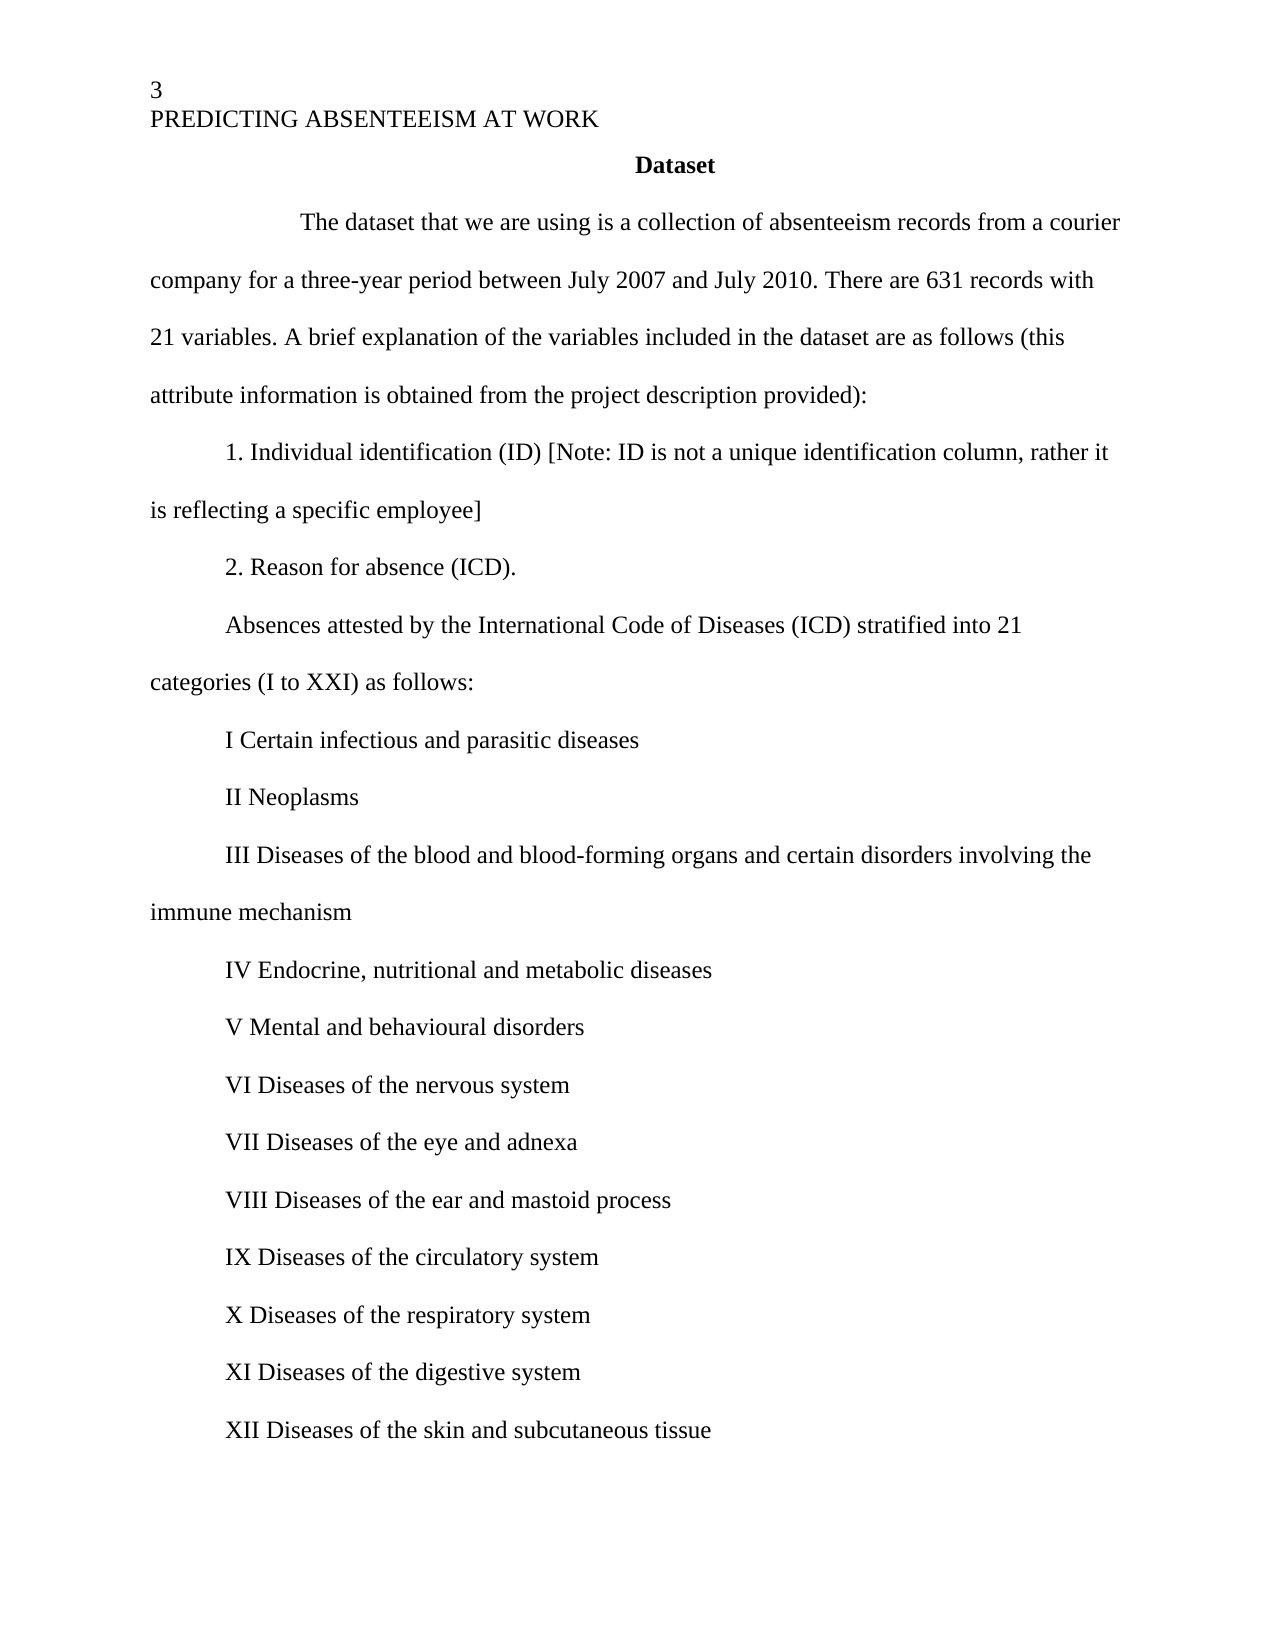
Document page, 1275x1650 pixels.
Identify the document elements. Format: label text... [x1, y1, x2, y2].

text 1. Individual identification (ID) [Note: ID is not a unique identification column, rather it is reflecting a specific employee] [150, 437, 1125, 524]
text IX Diseases of the circulatory system [150, 1242, 1125, 1271]
text II Neoplasms [150, 782, 1125, 811]
text I Certain infectious and parasitic diseases [150, 725, 1125, 754]
text X Diseases of the respiratory system [150, 1300, 1125, 1329]
text V Mental and behavioural disorders [150, 1012, 1125, 1041]
text VII Diseases of the eye and adnexa [150, 1127, 1125, 1156]
text Absences attested by the International Code of Diseases (ICD) stratified into 21 categories (I to XXI) as follows: [150, 610, 1125, 696]
text Dataset [150, 150, 1125, 179]
text The dataset that we are using is a collection of absenteeism records from a courier company for a three-year period between July 2007 and July 2010. There are 631 records with 21 variables. A brief explanation of the variables included in the dataset are as follows (this attribute information is obtained from the project description provided): [150, 207, 1125, 409]
text III Diseases of the blood and blood-forming organs and certain disorders involving the immune mechanism [150, 840, 1125, 926]
text XII Diseases of the skin and subcutaneous tissue [150, 1415, 1125, 1444]
text XI Diseases of the digestive system [150, 1357, 1125, 1386]
text IV Endocrine, nutritional and metabolic diseases [150, 955, 1125, 984]
text VI Diseases of the nervous system [150, 1070, 1125, 1099]
text 2. Reason for absence (ICD). [150, 552, 1125, 581]
text VIII Diseases of the ear and mastoid process [150, 1185, 1125, 1214]
